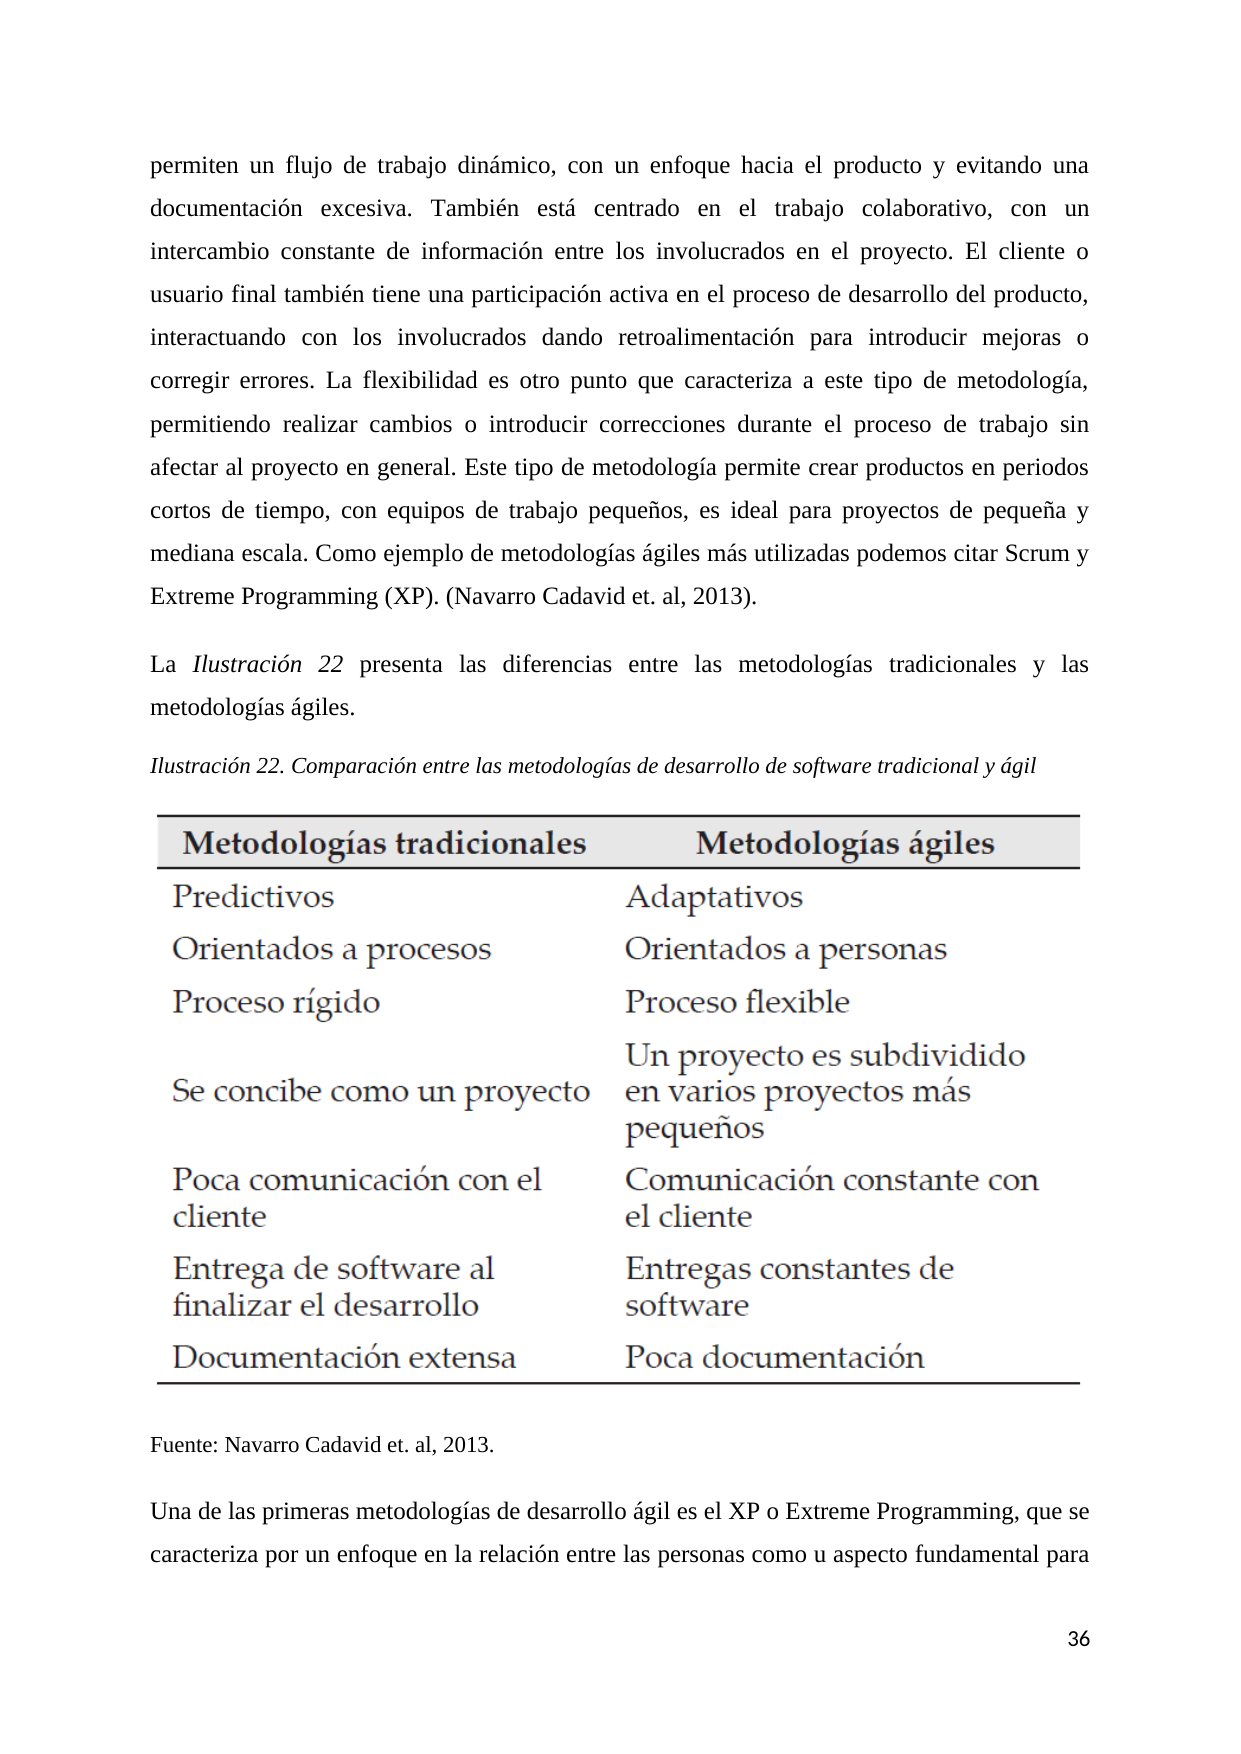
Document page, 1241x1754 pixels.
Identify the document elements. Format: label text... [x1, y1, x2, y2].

text Fuente: Navarro Cadavid et. al, 2013. [150, 1431, 1090, 1458]
text La Ilustración 22 presenta las diferencias entre las metodologías tradicionales y las metodologías ágiles. [150, 649, 1090, 721]
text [150, 1496, 1090, 1568]
text Ilustración 22. Comparación entre las metodologías de desarrollo de software tradicional y ágil [150, 752, 1090, 779]
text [150, 150, 1090, 610]
